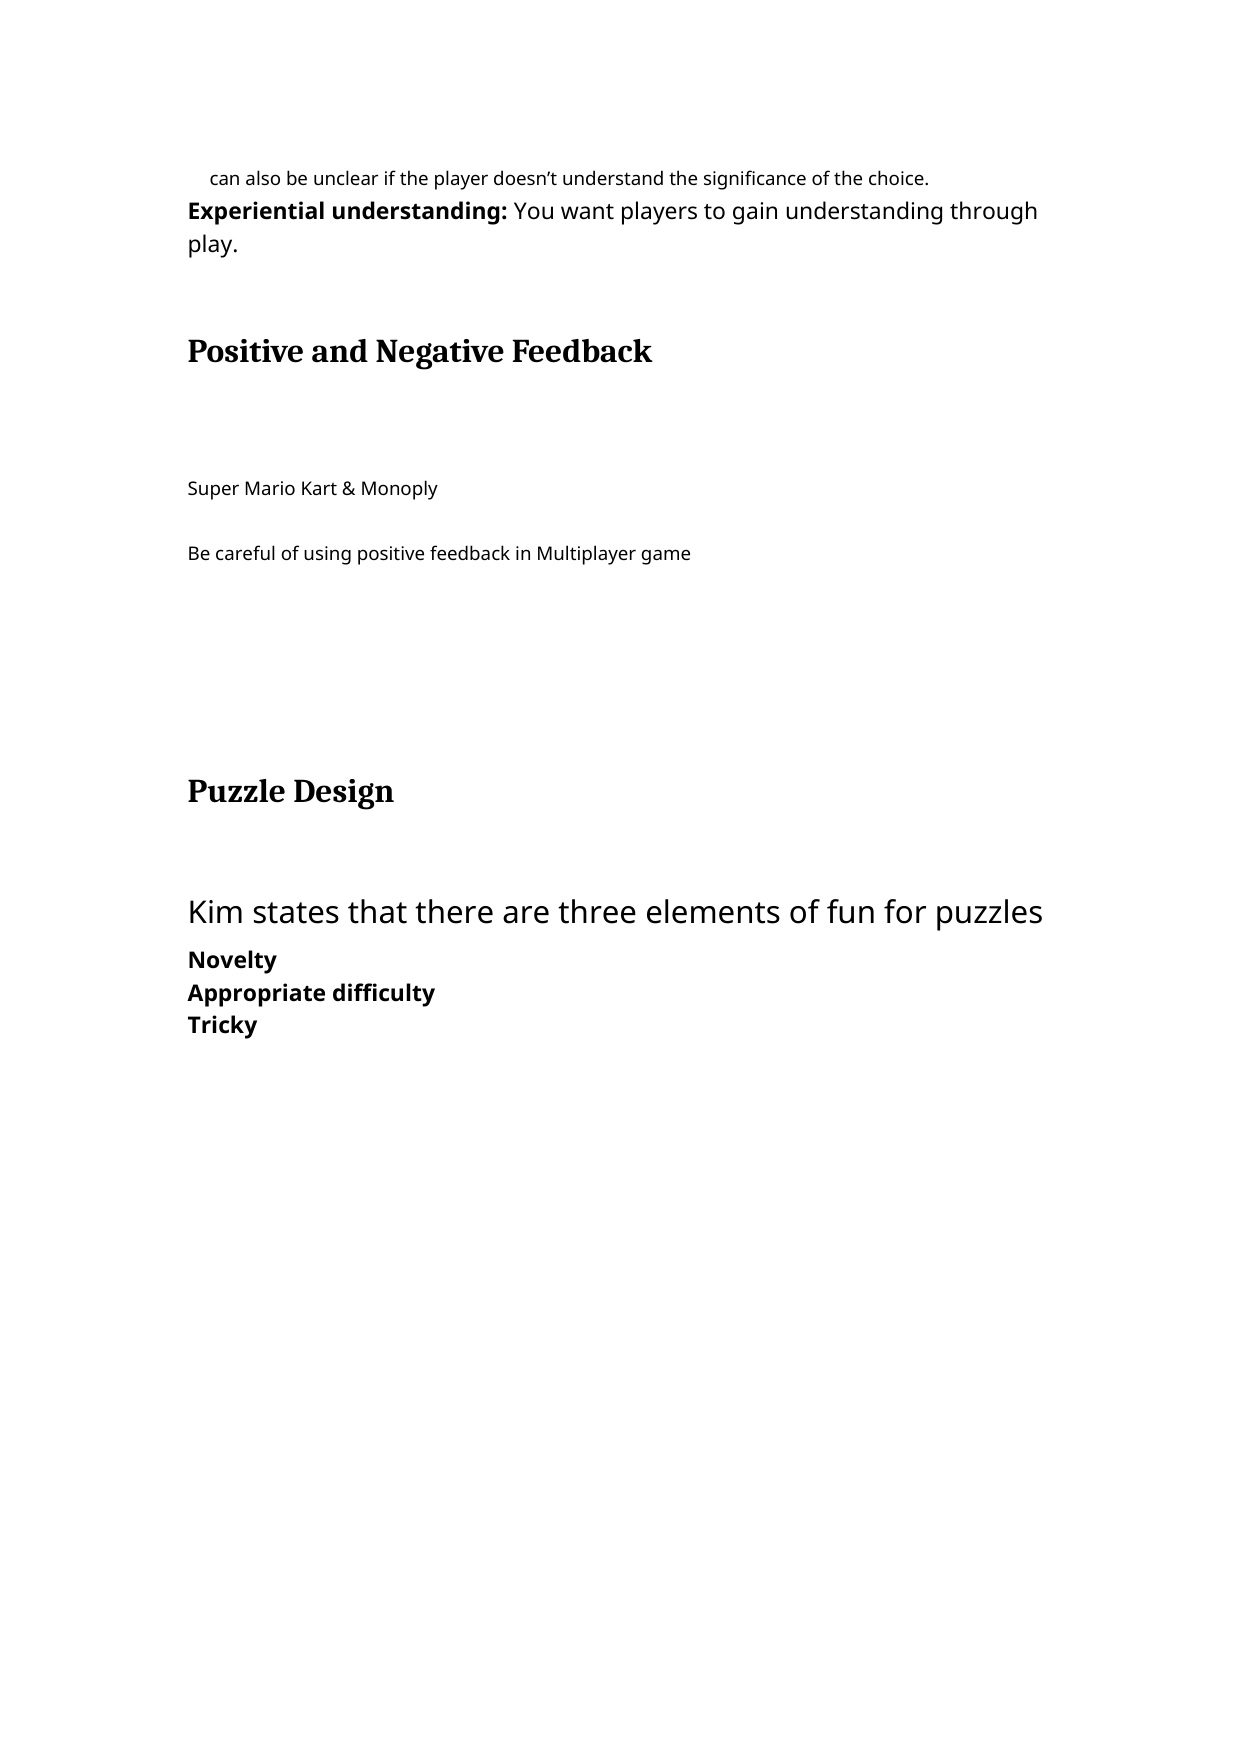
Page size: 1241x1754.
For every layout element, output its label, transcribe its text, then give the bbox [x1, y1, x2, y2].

text Novelty [187, 944, 1053, 976]
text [209, 162, 1053, 194]
text Super Mario Kart & Monoply [187, 472, 1053, 504]
text Be careful of using positive feedback in Multiplayer game [187, 537, 1053, 569]
text Tricky [187, 1009, 1053, 1041]
text Experiential understanding: You want players to gain understanding through play. [187, 194, 1053, 259]
text Appropriate difficulty [187, 976, 1053, 1009]
subtitle Puzzle Design [187, 759, 1053, 824]
subtitle Positive and Negative Feedback [187, 319, 1053, 384]
text Kim states that there are three elements of fun for puzzles [187, 879, 1053, 944]
